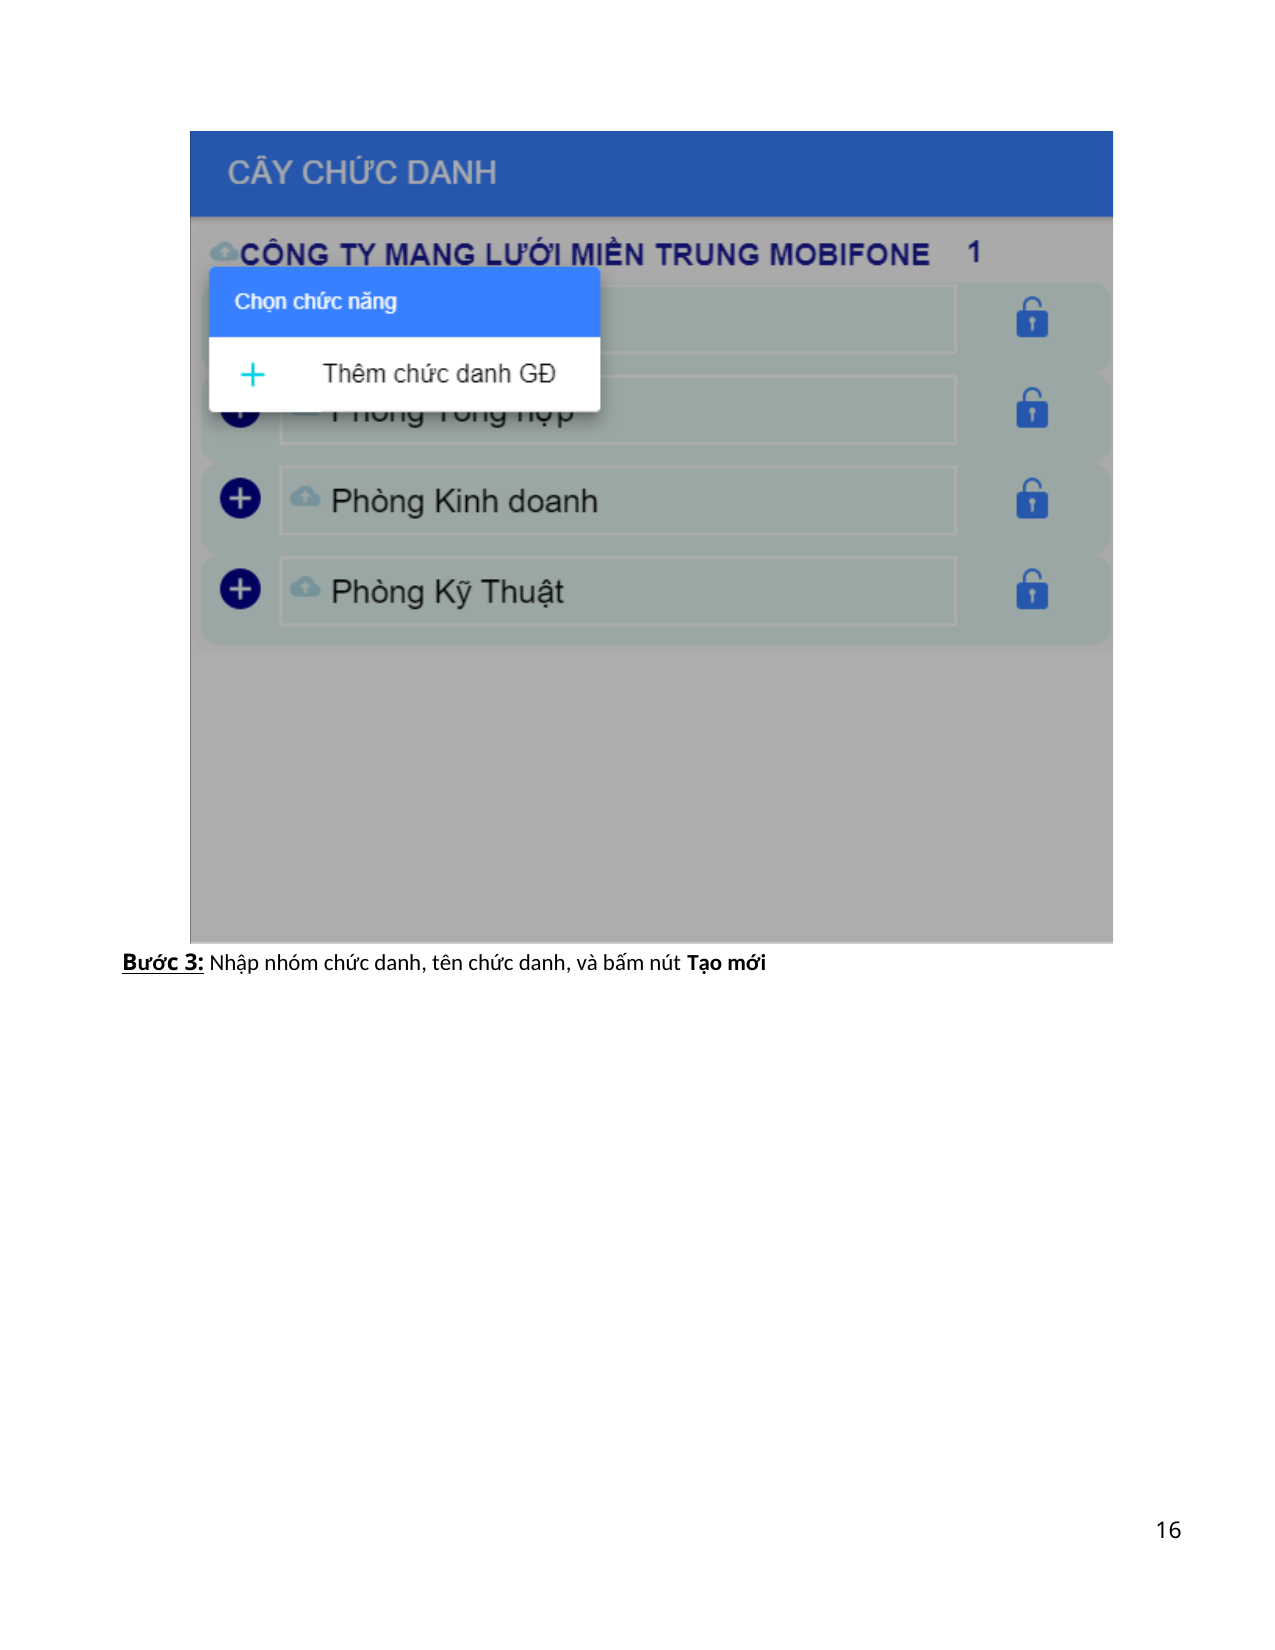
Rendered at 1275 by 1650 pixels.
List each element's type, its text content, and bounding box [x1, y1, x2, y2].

list Bước 3: Nhập nhóm chức danh, tên chức danh, và bấm nút Tạo mới [122, 946, 1181, 977]
picture [190, 131, 1114, 944]
